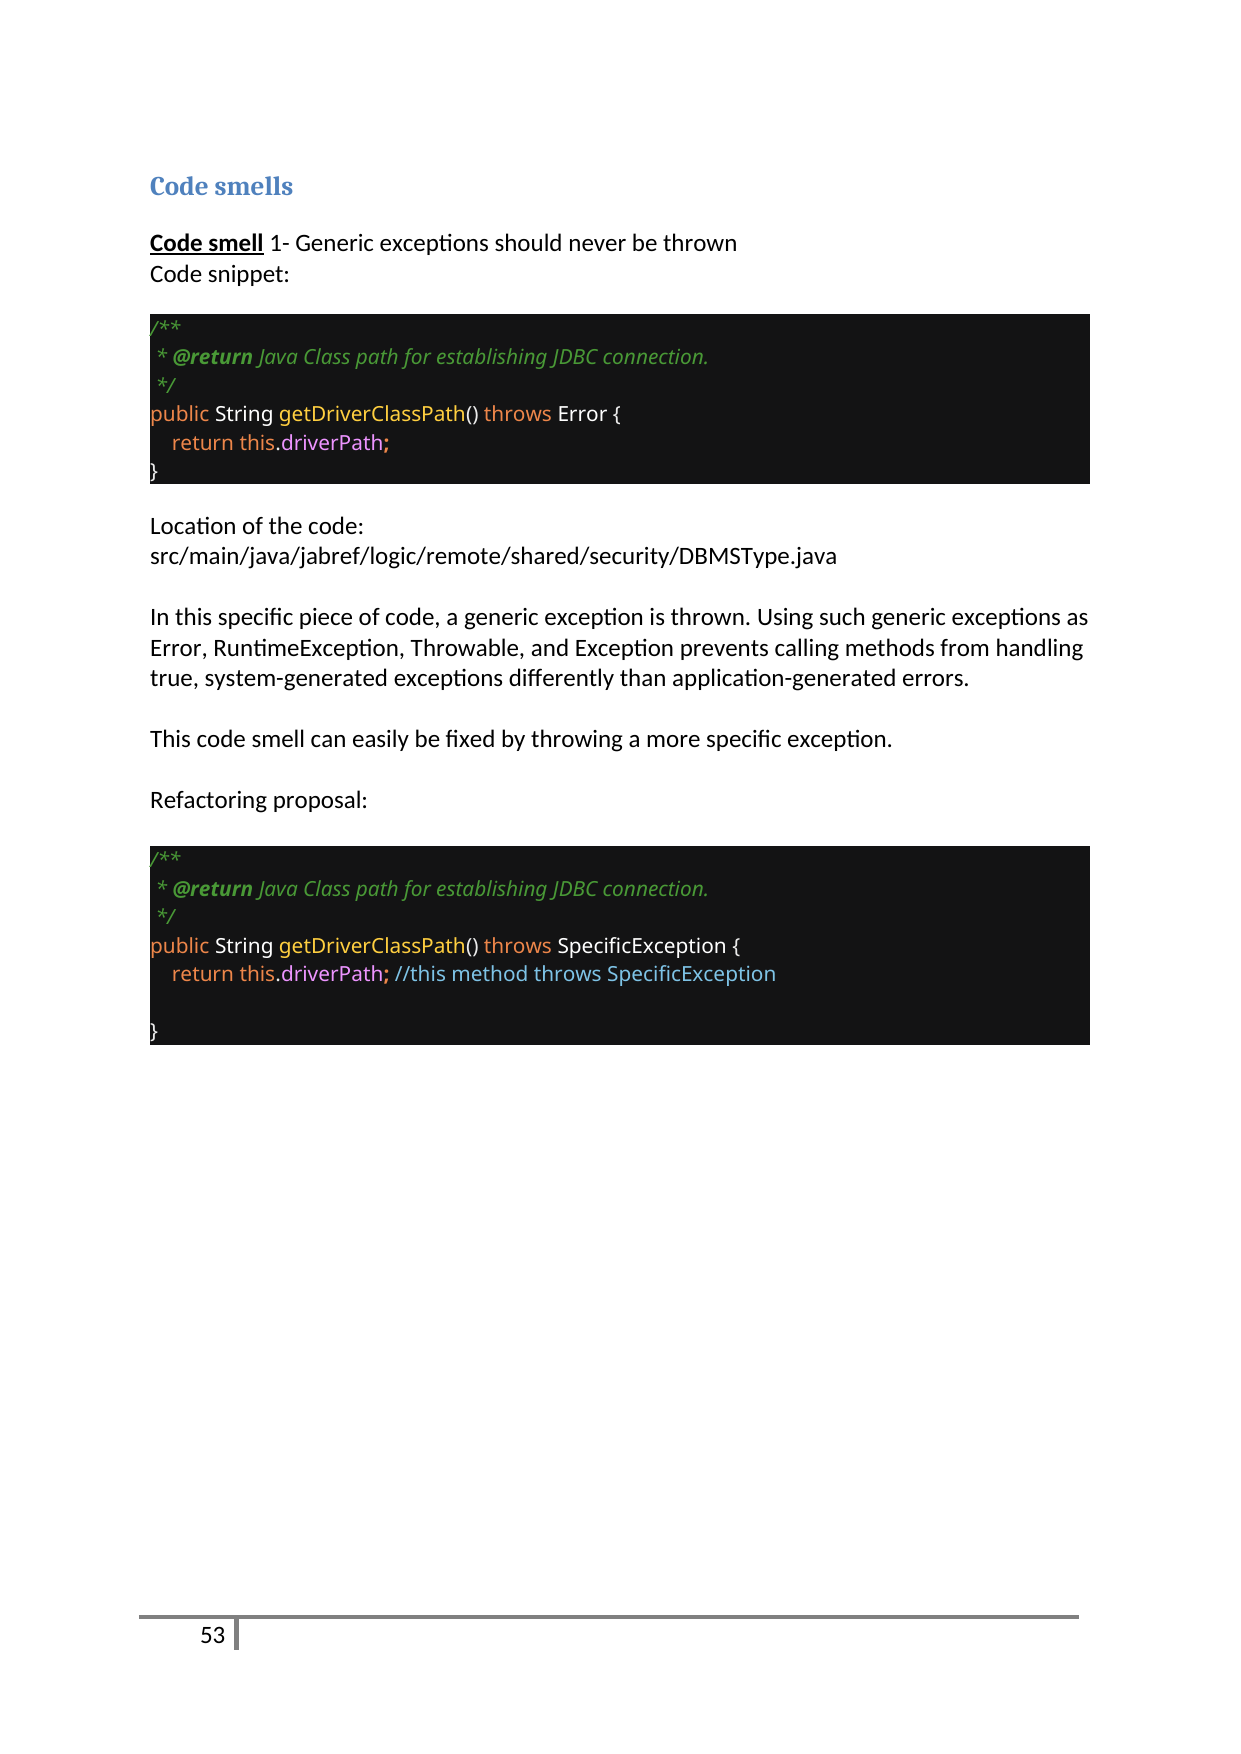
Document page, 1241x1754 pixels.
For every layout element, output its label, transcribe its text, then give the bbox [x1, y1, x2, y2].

text Refactoring proposal: [150, 784, 1090, 815]
text In this specific piece of code, a generic exception is thrown. Using such generic exceptions as Error, RuntimeException, Throwable, and Exception prevents calling methods from handling true, system-generated exceptions differently than application-generated errors. [150, 601, 1090, 693]
text /** * @return Java Class path for establishing JDBC connection. */ public String getDriverClassPath() throws Error { return this.driverPath; } [150, 314, 1090, 484]
text /** * @return Java Class path for establishing JDBC connection. */ public String getDriverClassPath() throws SpecificException { return this.driverPath; //this method throws SpecificException [150, 846, 1090, 988]
text src/main/java/jabref/logic/remote/shared/security/DBMSType.java [150, 540, 1090, 571]
subtitle Code smells [150, 171, 1090, 202]
text Code smell 1- Generic exceptions should never be thrown [150, 227, 1090, 258]
text Location of the code: [150, 510, 1090, 540]
text This code smell can easily be fixed by throwing a more specific exception. [150, 723, 1090, 754]
text } [150, 988, 1090, 1045]
text Code snippet: [150, 258, 1090, 288]
